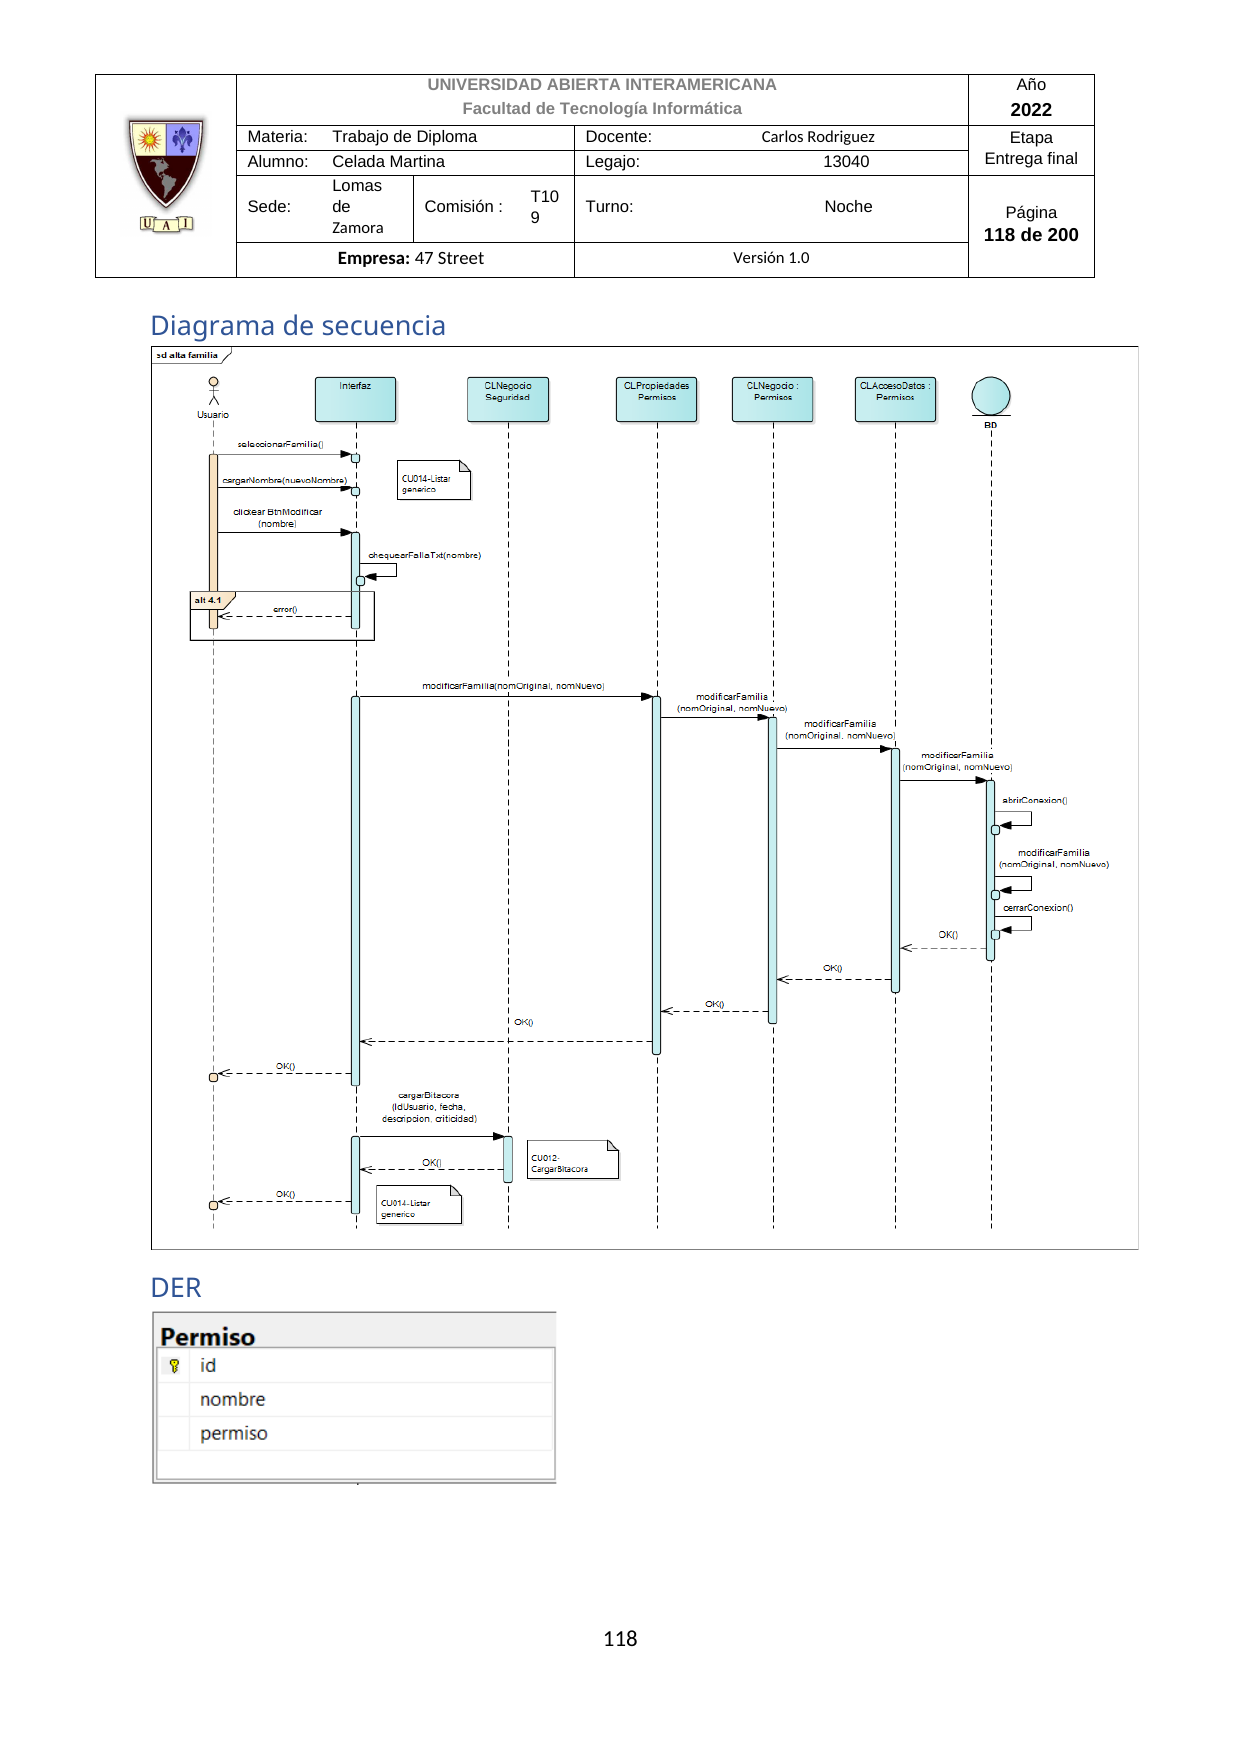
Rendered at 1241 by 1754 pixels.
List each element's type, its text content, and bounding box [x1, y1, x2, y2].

picture [150, 345, 1139, 1250]
picture [150, 1308, 557, 1485]
subtitle DER [150, 1268, 1090, 1305]
subtitle Diagrama de secuencia [150, 306, 1090, 343]
picture [120, 111, 212, 237]
